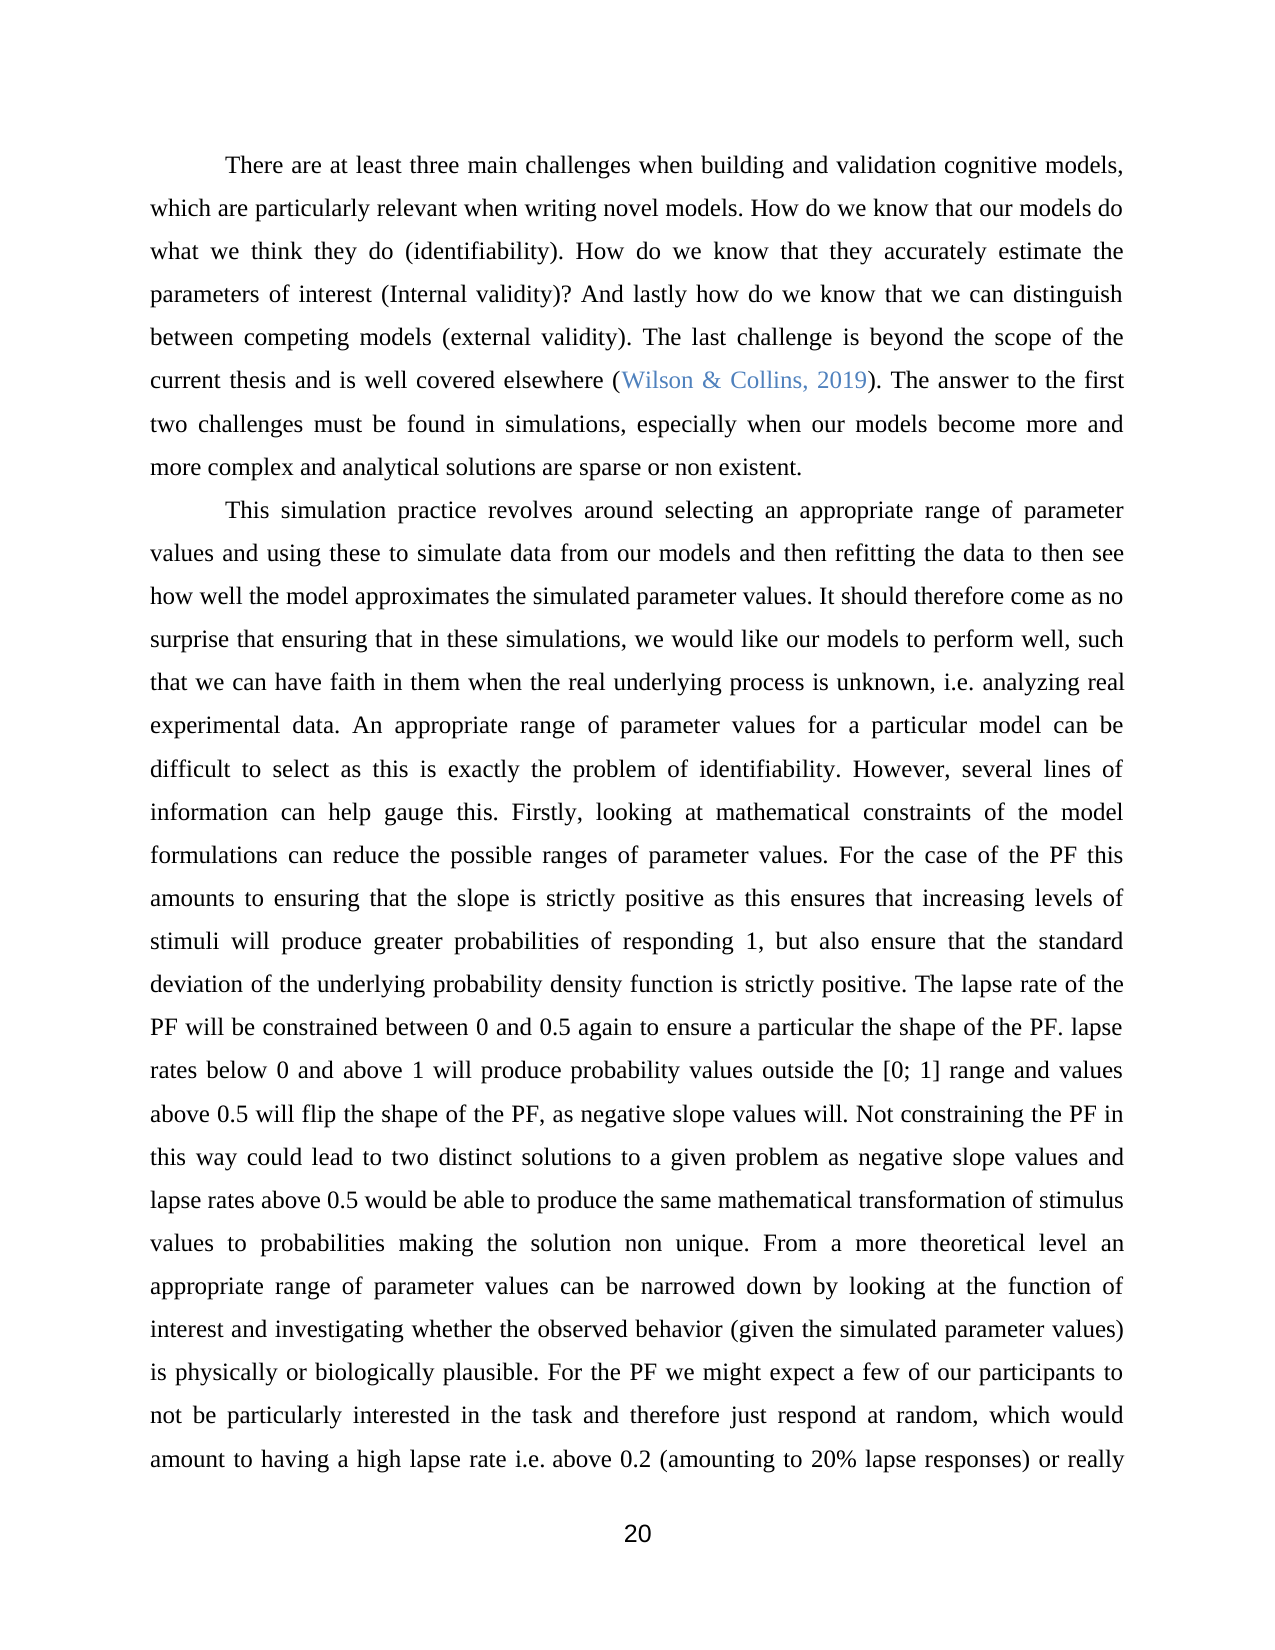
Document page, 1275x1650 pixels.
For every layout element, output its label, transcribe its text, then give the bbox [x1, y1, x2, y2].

text There are at least three main challenges when building and validation cognitive models, which are particularly relevant when writing novel models. How do we know that our models do what we think they do (identifiability). How do we know that they accurately estimate the parameters of interest (Internal validity)? And lastly how do we know that we can distinguish between competing models (external validity). The last challenge is beyond the scope of the current thesis and is well covered elsewhere (Wilson & Collins, 2019). The answer to the first two challenges must be found in simulations, especially when our models become more and more complex and analytical solutions are sparse or non existent. [150, 150, 1125, 481]
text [150, 495, 1125, 1472]
